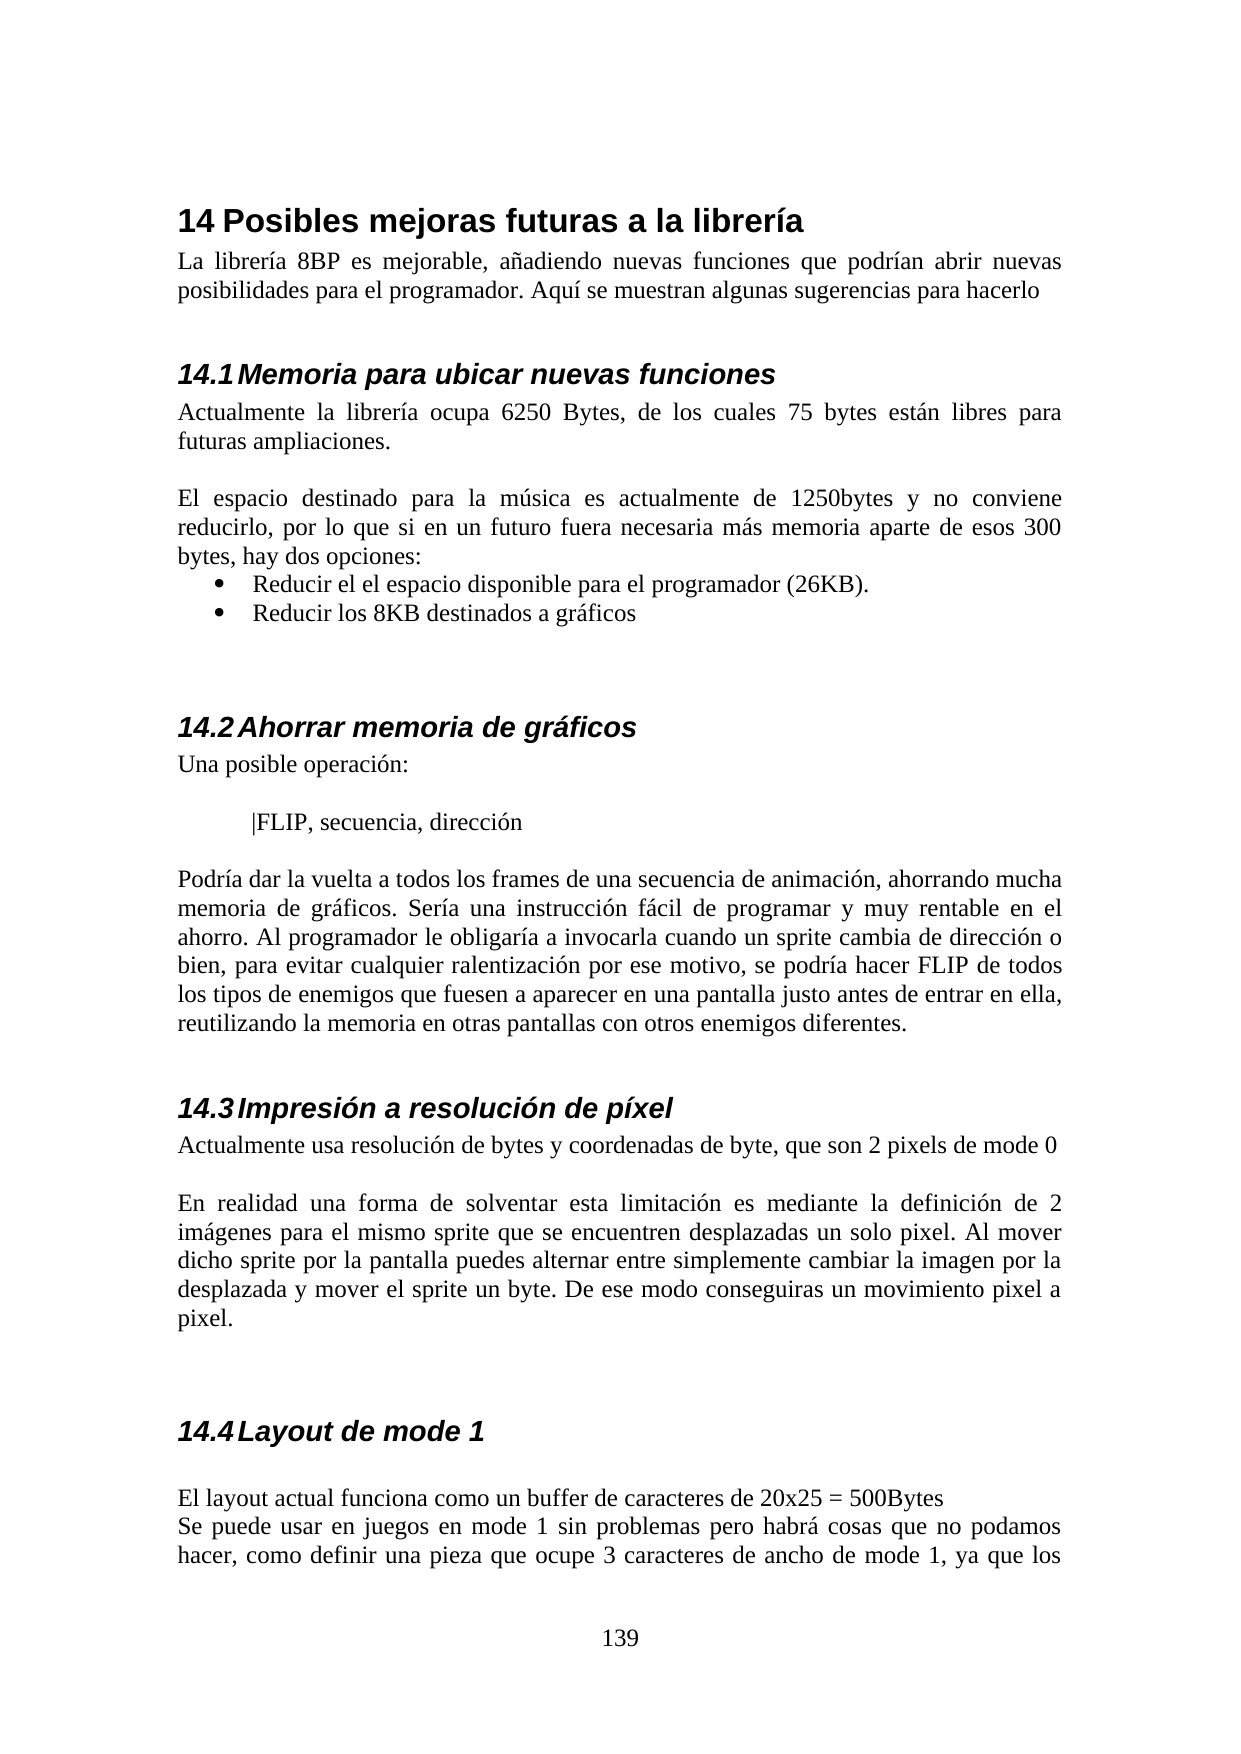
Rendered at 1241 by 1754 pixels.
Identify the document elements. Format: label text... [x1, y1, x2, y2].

text Podría dar la vuelta a todos los frames de una secuencia de animación, ahorrando mucha memoria de gráficos. Sería una instrucción fácil de programar y muy rentable en el ahorro. Al programador le obligaría a invocarla cuando un sprite cambia de dirección o bien, para evitar cualquier ralentización por ese motivo, se podría hacer FLIP de todos los tipos de enemigos que fuesen a aparecer en una pantalla justo antes de entrar en ella, reutilizando la memoria en otras pantallas con otros enemigos diferentes. [177, 864, 1063, 1037]
subtitle Ahorrar memoria de gráficos [177, 709, 1063, 743]
text La librería 8BP es mejorable, añadiendo nuevas funciones que podrían abrir nuevas posibilidades para el programador. Aquí se muestran algunas sugerencias para hacerlo [177, 246, 1063, 303]
text Actualmente la librería ocupa 6250 Bytes, de los cuales 75 bytes están libres para futuras ampliaciones. [177, 397, 1063, 454]
list Reducir los 8KB destinados a gráficos [215, 598, 1063, 627]
list Reducir el el espacio disponible para el programador (26KB). [215, 569, 1063, 598]
text |FLIP, secuencia, dirección [177, 807, 1063, 836]
text El layout actual funciona como un buffer de caracteres de 20x25 = 500Bytes [177, 1483, 1063, 1511]
text En realidad una forma de solventar esta limitación es mediante la definición de 2 imágenes para el mismo sprite que se encuentren desplazadas un solo pixel. Al mover dicho sprite por la pantalla puedes alternar entre simplemente cambiar la imagen por la desplazada y mover el sprite un byte. De ese modo conseguiras un movimiento pixel a pixel. [177, 1188, 1063, 1332]
subtitle Layout de mode 1 [177, 1414, 1063, 1448]
subtitle Impresión a resolución de píxel [177, 1091, 1063, 1124]
text Actualmente usa resolución de bytes y coordenadas de byte, que son 2 pixels de mode 0 [177, 1130, 1063, 1159]
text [177, 1511, 1063, 1569]
subtitle Posibles mejoras futuras a la librería [177, 201, 1063, 240]
text Una posible operación: [177, 749, 1063, 778]
text El espacio destinado para la música es actualmente de 1250bytes y no conviene reducirlo, por lo que si en un futuro fuera necesaria más memoria aparte de esos 300 bytes, hay dos opciones: [177, 483, 1063, 569]
subtitle Memoria para ubicar nuevas funciones [177, 357, 1063, 391]
